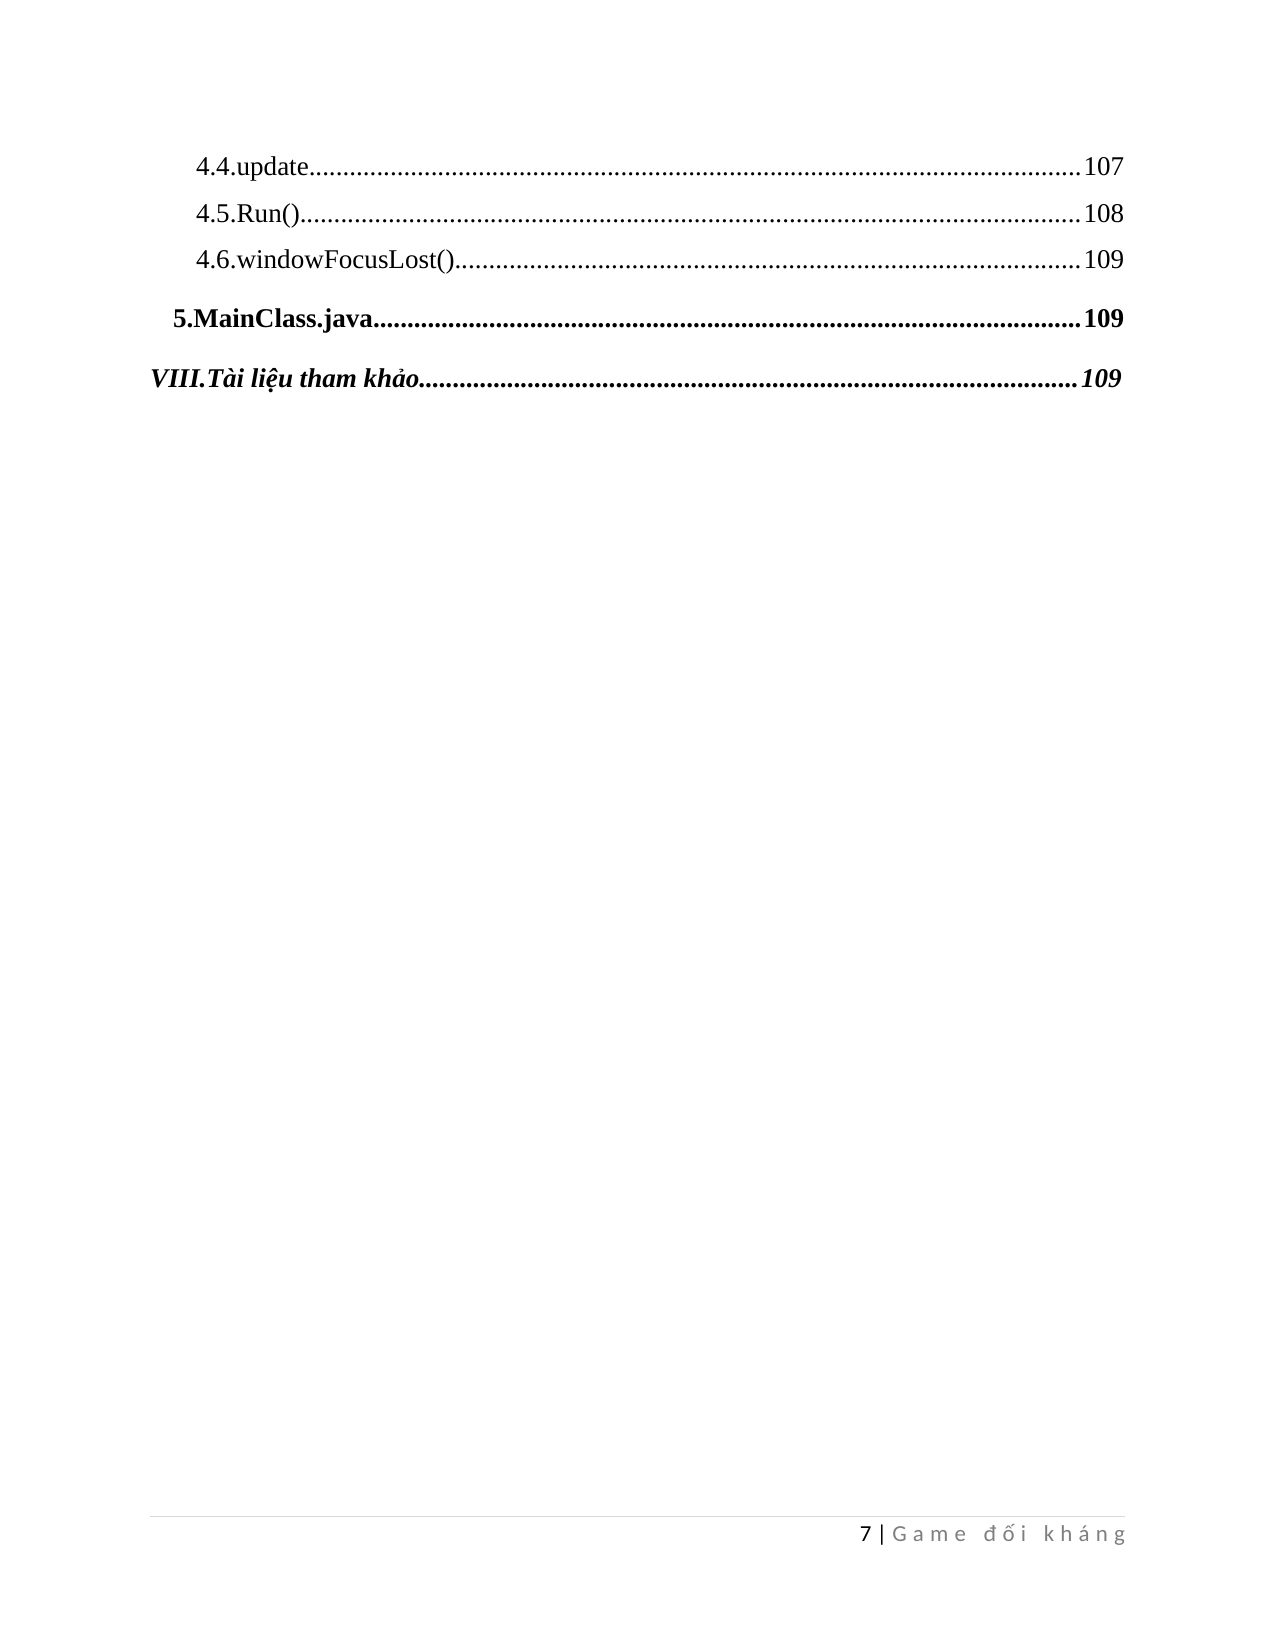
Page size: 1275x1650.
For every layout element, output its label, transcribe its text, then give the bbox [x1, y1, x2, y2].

text 4.4.update 107 [196, 150, 1125, 181]
text 5.MainClass.java 109 [173, 302, 1125, 334]
text 4.6.windowFocusLost() 109 [196, 243, 1125, 274]
text 4.5.Run() 108 [196, 197, 1125, 228]
text VIII.Tài liệu tham khảo 109 [150, 362, 1125, 393]
